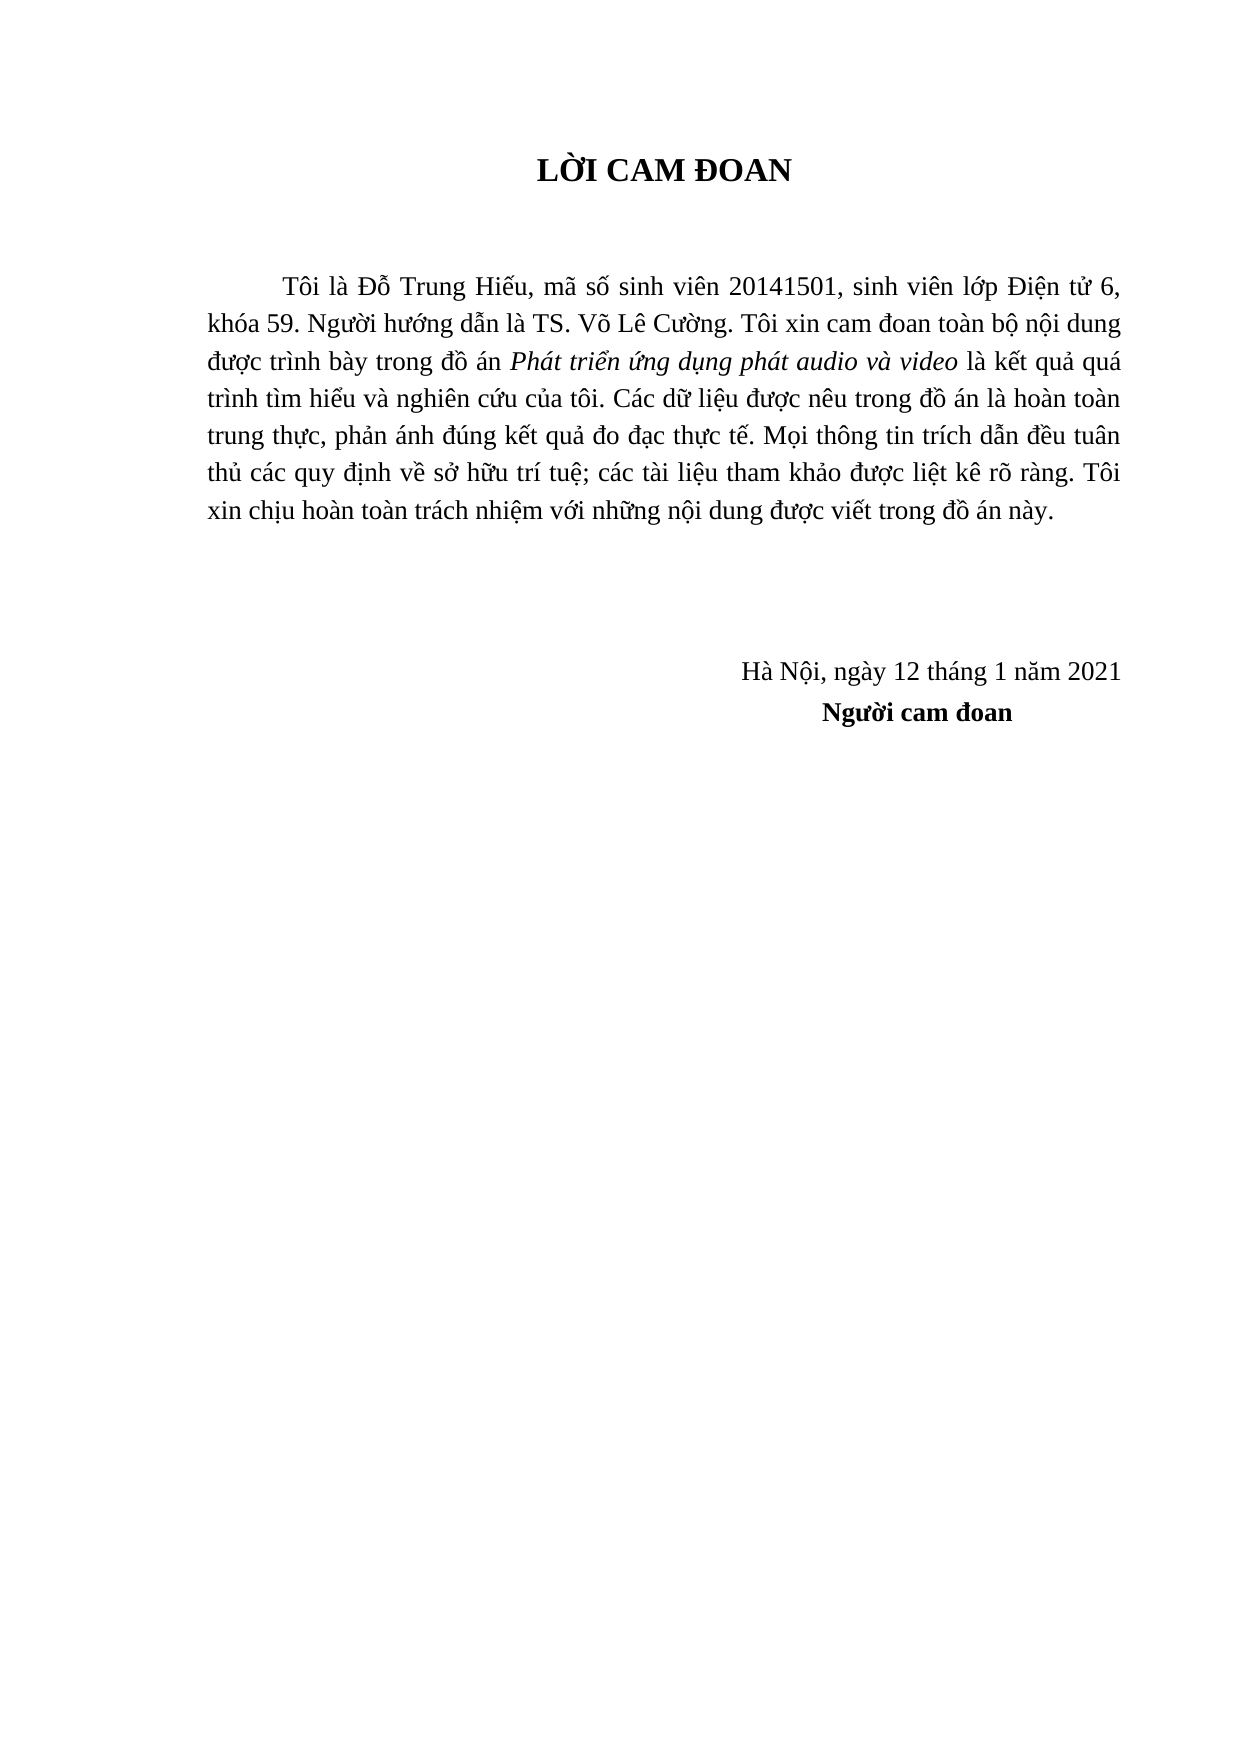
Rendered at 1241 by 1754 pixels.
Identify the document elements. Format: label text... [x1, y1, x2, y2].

text Tôi là Đỗ Trung Hiếu, mã số sinh viên 20141501, sinh viên lớp Điện tử 6, khóa 59. Người hướng dẫn là TS. Võ Lê Cường. Tôi xin cam đoan toàn bộ nội dung được trình bày trong đồ án Phát triển ứng dụng phát audio và video là kết quả quá trình tìm hiểu và nghiên cứu của tôi. Các dữ liệu được nêu trong đồ án là hoàn toàn trung thực, phản ánh đúng kết quả đo đạc thực tế. Mọi thông tin trích dẫn đều tuân thủ các quy định về sở hữu trí tuệ; các tài liệu tham khảo được liệt kê rõ ràng. Tôi xin chịu hoàn toàn trách nhiệm với những nội dung được viết trong đồ án này. [207, 270, 1122, 525]
text Người cam đoan [282, 696, 1122, 727]
text LỜI CAM ĐOAN [207, 150, 1122, 188]
text Hà Nội, ngày 12 tháng 1 năm 2021 [207, 655, 1122, 687]
